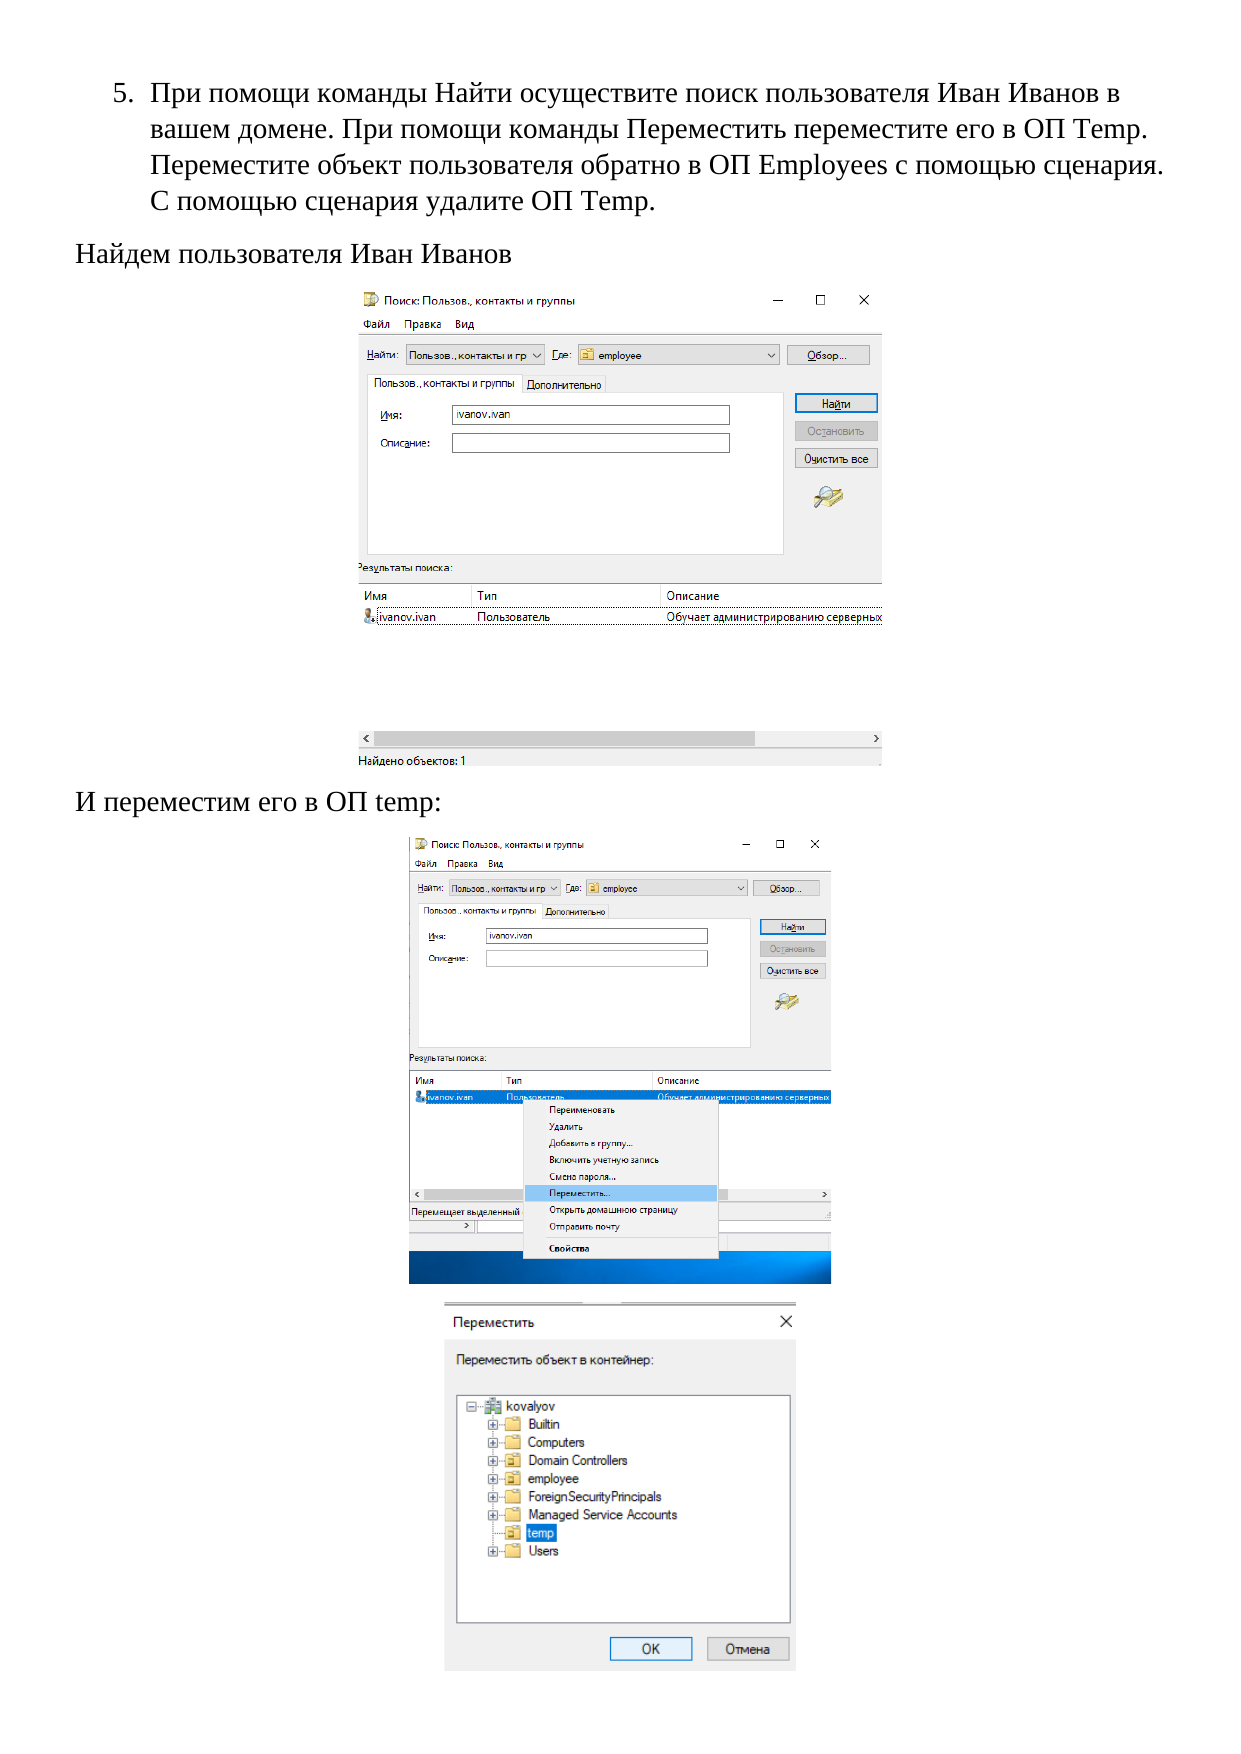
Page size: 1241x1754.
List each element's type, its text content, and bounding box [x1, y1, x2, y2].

list При помощи команды Найти осуществите поиск пользователя Иван Иванов в вашем домене. При помощи команды Переместить переместите его в ОП Temp. Переместите объект пользователя обратно в ОП Employees с помощью сценария. С помощью сценария удалите ОП Temp. [112, 75, 1165, 217]
text И переместим его в ОП temp: [75, 784, 1165, 818]
picture [409, 837, 832, 1284]
text Найдем пользователя Иван Иванов [75, 236, 1165, 270]
picture [358, 289, 882, 766]
picture [444, 1302, 796, 1671]
